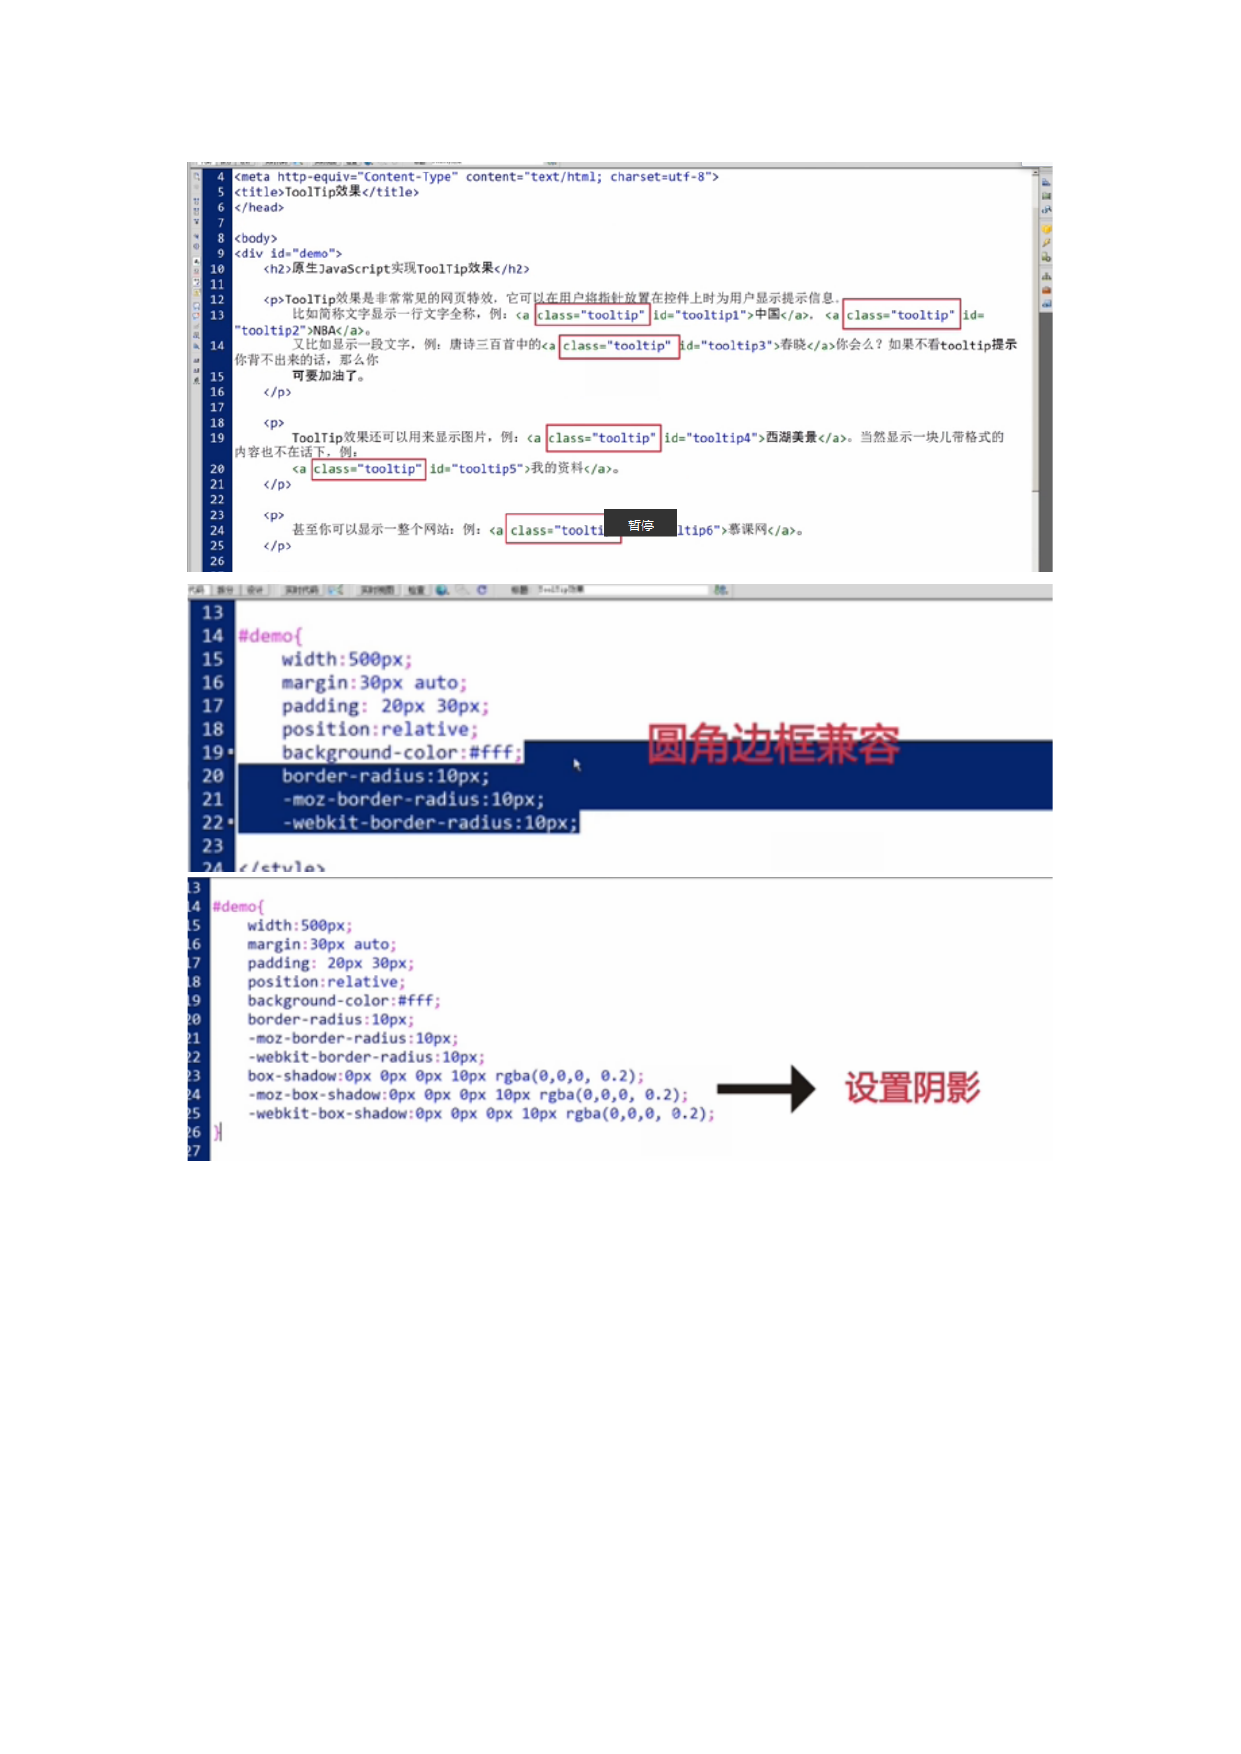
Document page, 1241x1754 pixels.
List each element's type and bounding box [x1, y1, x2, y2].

picture [187, 584, 1053, 872]
picture [187, 162, 1053, 572]
picture [187, 877, 1053, 1161]
